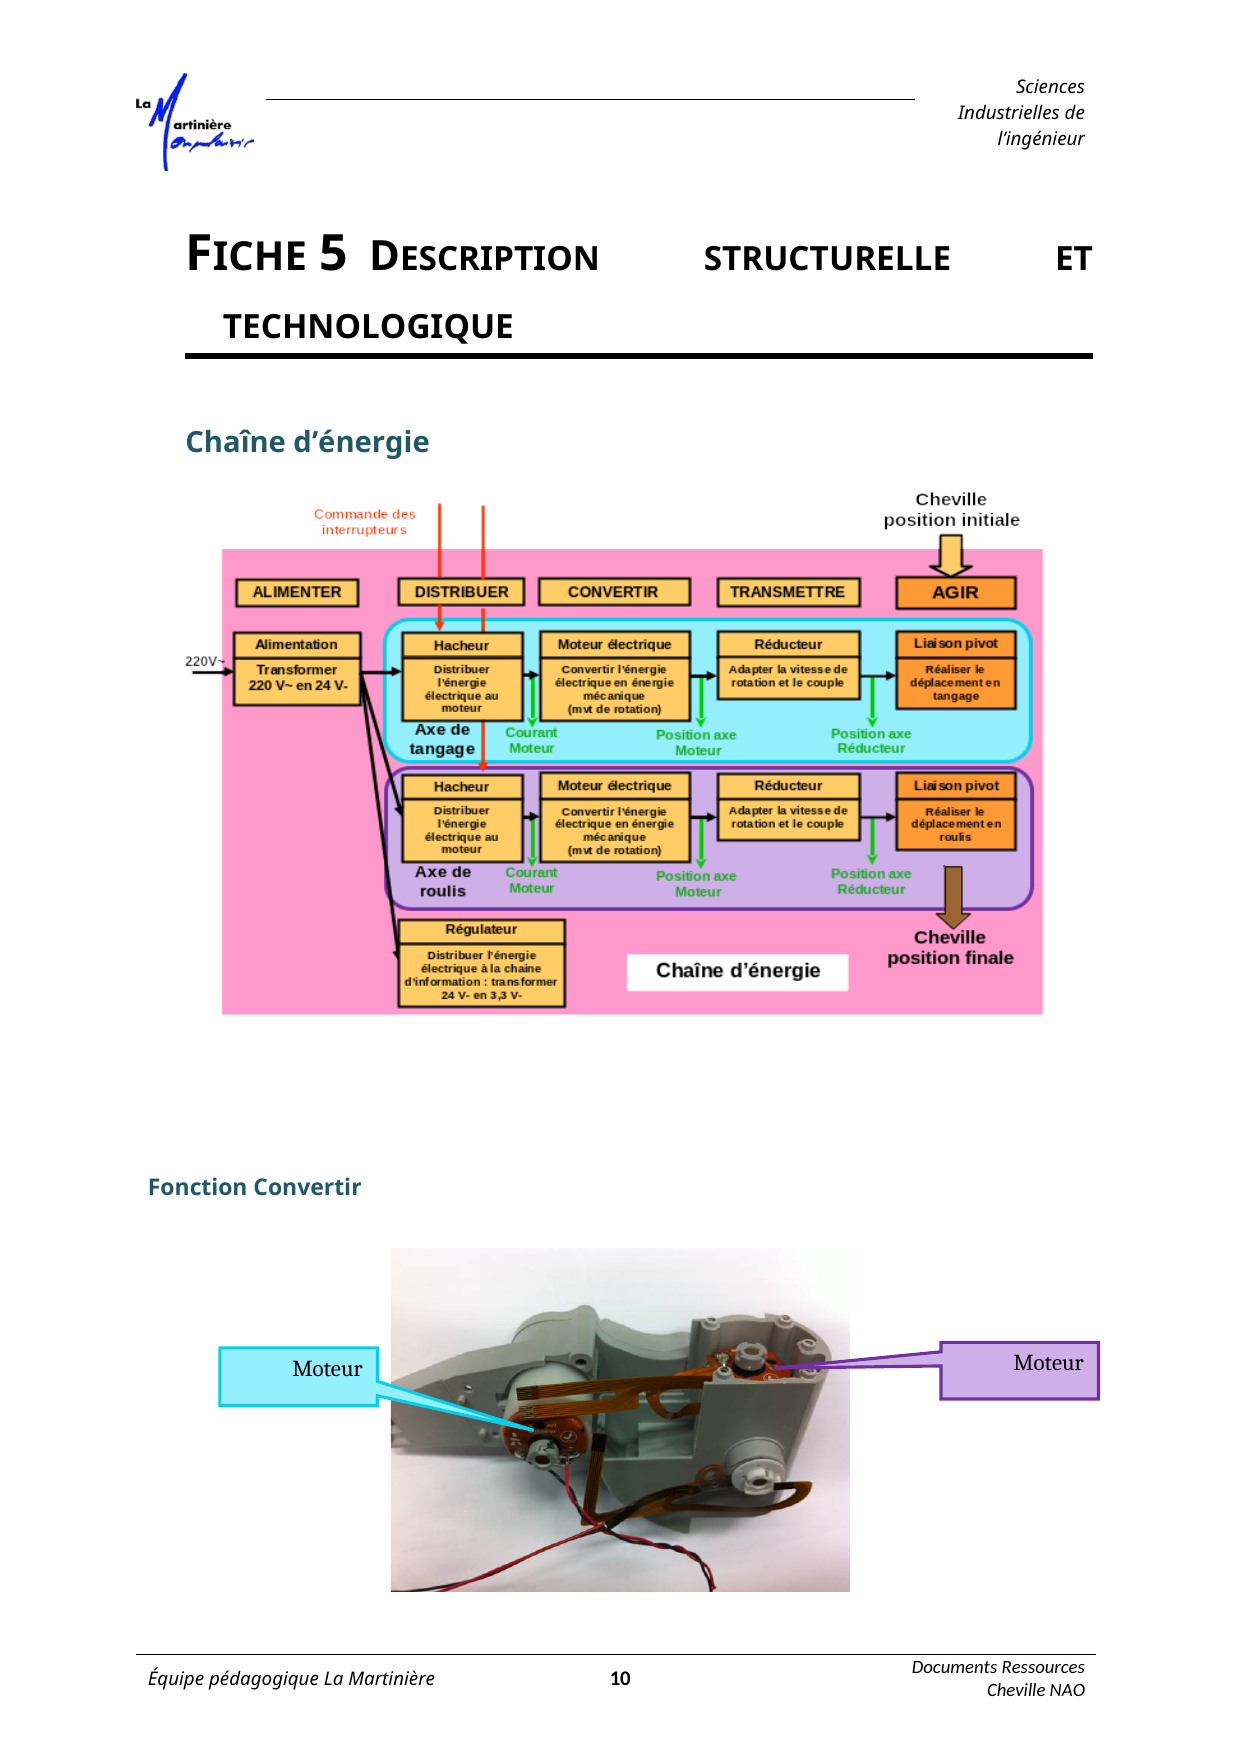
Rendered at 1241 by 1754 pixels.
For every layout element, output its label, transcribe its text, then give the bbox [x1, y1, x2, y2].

subtitle Description structurelle et technologique [185, 217, 1093, 353]
subtitle Chaîne d’énergie [185, 422, 1093, 461]
picture [390, 1248, 850, 1592]
picture [136, 73, 254, 171]
subtitle Fonction Convertir [148, 1171, 1093, 1202]
